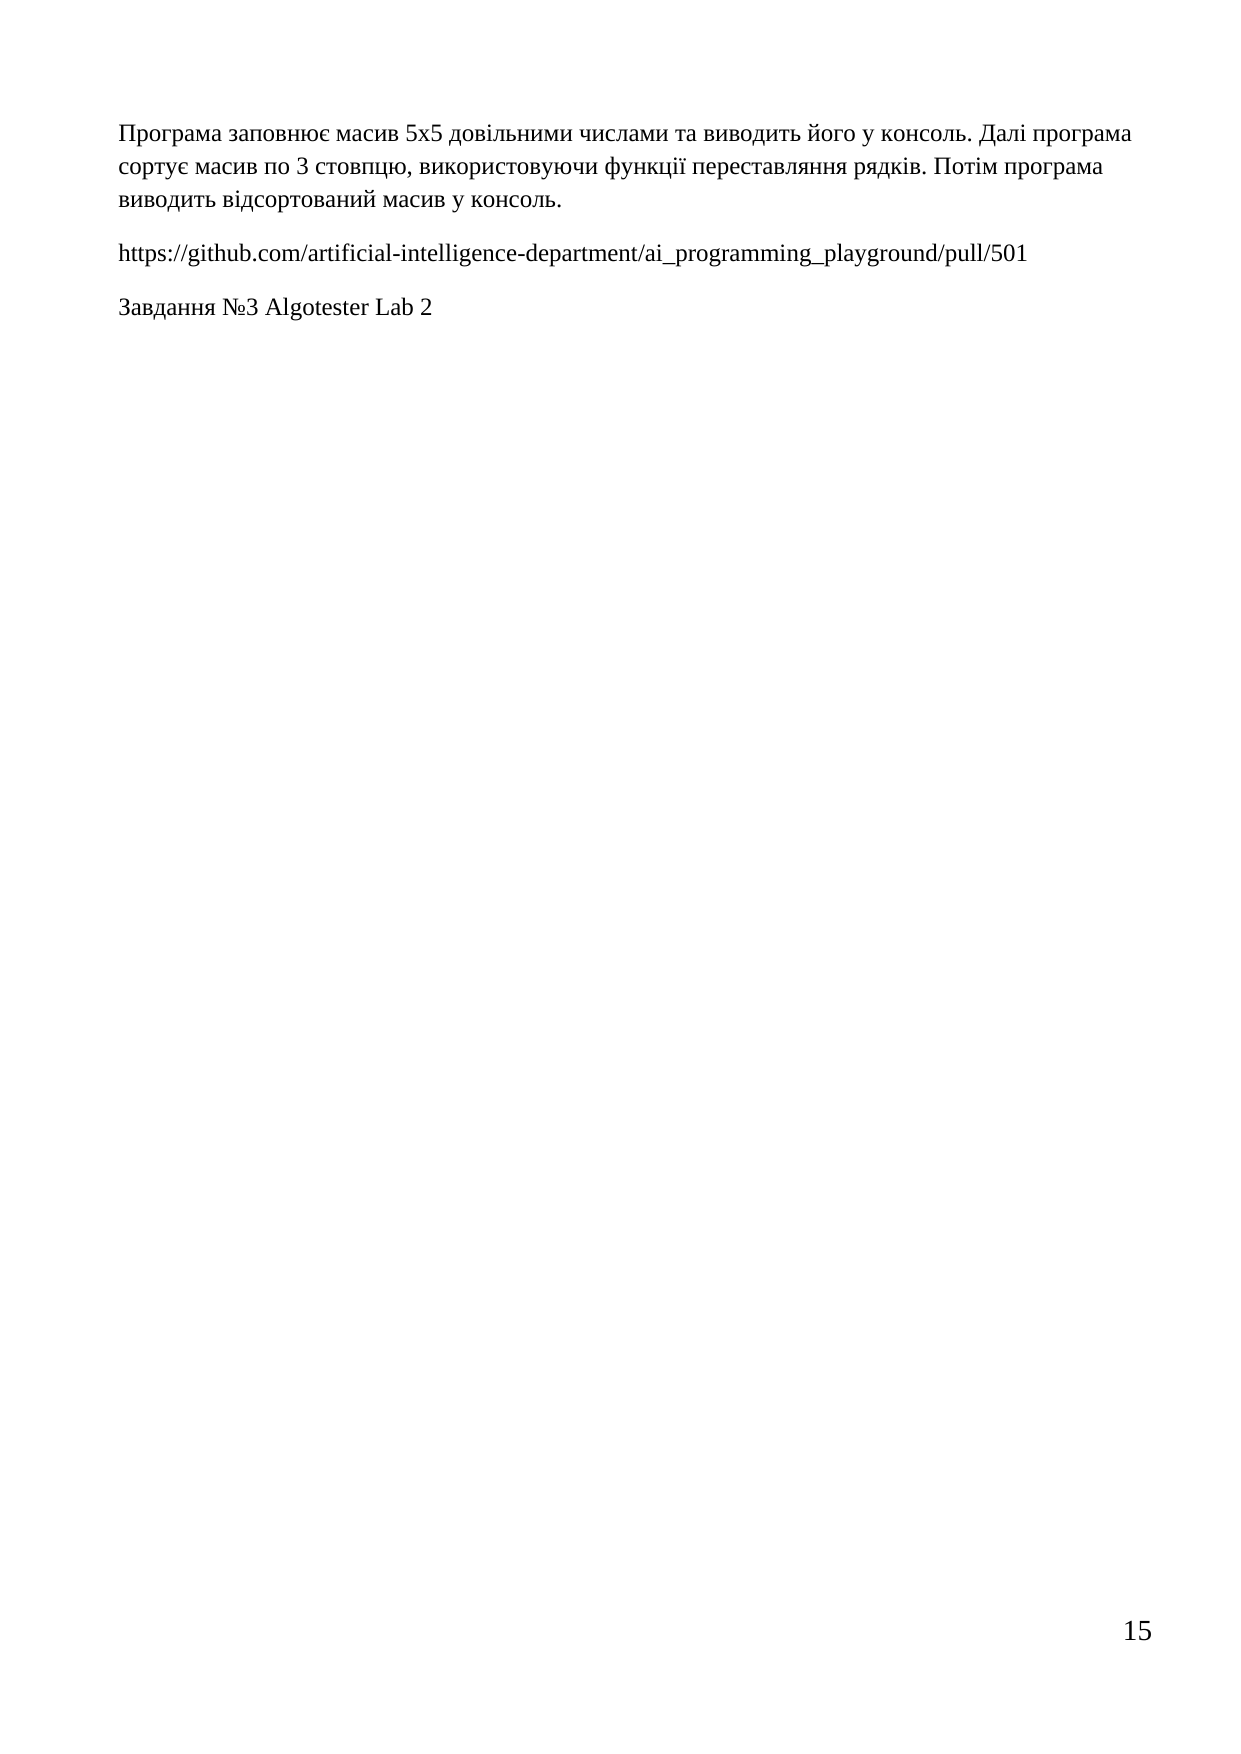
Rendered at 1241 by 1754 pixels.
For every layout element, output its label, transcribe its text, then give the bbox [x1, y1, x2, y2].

text Завдання №3 Algotester Lab 2 [118, 292, 1152, 321]
text https://github.com/artificial-intelligence-department/ai_programming_playground/pull/501 [118, 238, 1152, 267]
text Програма заповнює масив 5х5 довільними числами та виводить його у консоль. Далі програма сортує масив по 3 стовпцю, використовуючи функції переставляння рядків. Потім програма виводить відсортований масив у консоль. [118, 118, 1152, 213]
